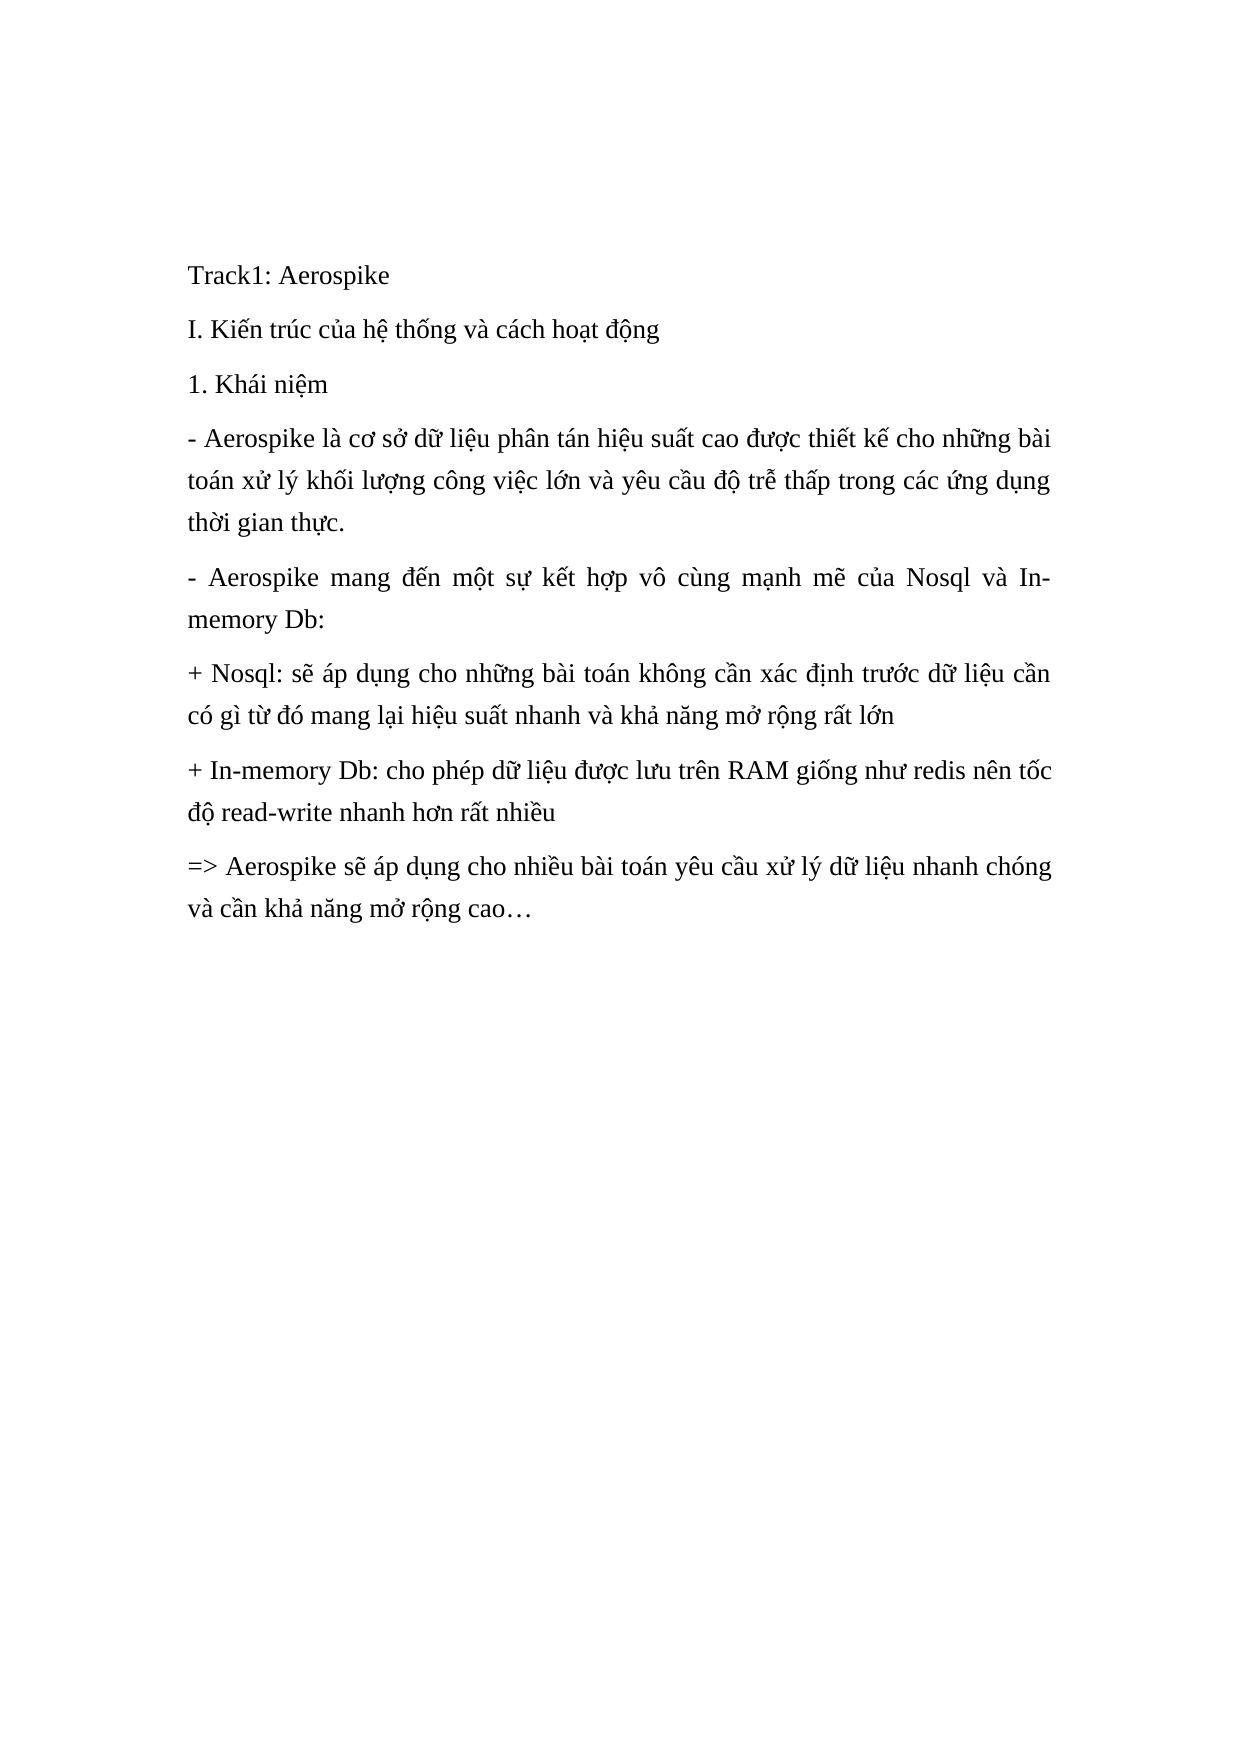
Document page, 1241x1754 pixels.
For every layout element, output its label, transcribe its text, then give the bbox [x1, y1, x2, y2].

list Khái niệm [187, 368, 1053, 399]
list Kiến trúc của hệ thống và cách hoạt động [187, 313, 1053, 344]
text => Aerospike sẽ áp dụng cho nhiều bài toán yêu cầu xử lý dữ liệu nhanh chóng và cần khả năng mở rộng cao… [187, 850, 1053, 923]
list Track1: Aerospike [187, 259, 1053, 290]
text + In-memory Db: cho phép dữ liệu được lưu trên RAM giống như redis nên tốc độ read-write nhanh hơn rất nhiều [187, 754, 1053, 827]
text + Nosql: sẽ áp dụng cho những bài toán không cần xác định trước dữ liệu cần có gì từ đó mang lại hiệu suất nhanh và khả năng mở rộng rất lớn [187, 657, 1053, 730]
text - Aerospike mang đến một sự kết hợp vô cùng mạnh mẽ của Nosql và In-memory Db: [187, 561, 1053, 634]
text - Aerospike là cơ sở dữ liệu phân tán hiệu suất cao được thiết kế cho những bài toán xử lý khối lượng công việc lớn và yêu cầu độ trễ thấp trong các ứng dụng thời gian thực. [187, 422, 1053, 537]
